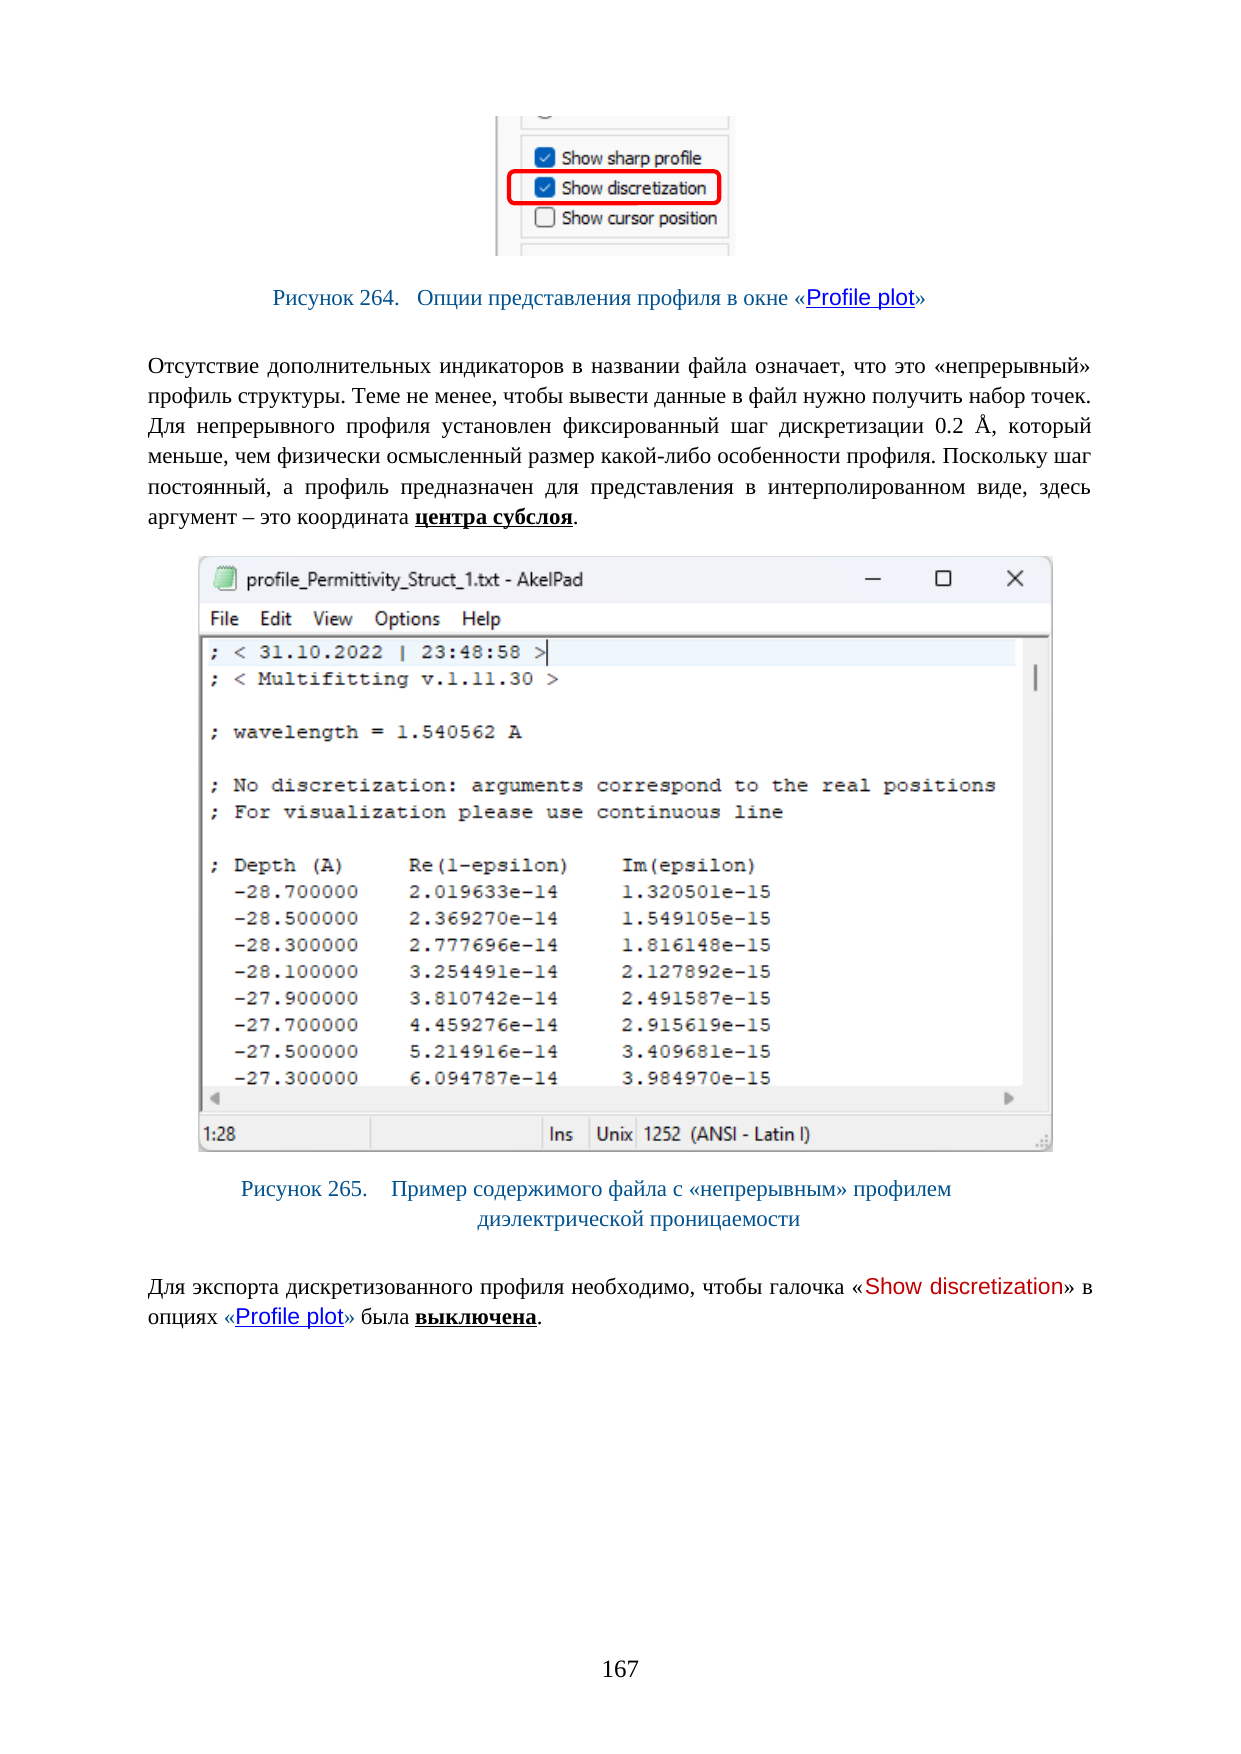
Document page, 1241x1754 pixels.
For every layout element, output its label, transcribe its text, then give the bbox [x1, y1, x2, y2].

picture [198, 556, 1053, 1152]
picture [494, 116, 742, 256]
text Для экспорта дискретизованного профиля необходимо, чтобы галочка «Show discretization» в опциях «Profile plot» была выключена. [148, 1273, 1093, 1329]
list Опции представления профиля в окне «Profile plot» [178, 133, 1093, 310]
text Отсутствие дополнительных индикаторов в названии файла означает, что это «непрерывный» профиль структуры. Теме не менее, чтобы вывести данные в файл нужно получить набор точек. Для непрерывного профиля установлен фиксированный шаг дискретизации 0.2 Å, который меньше, чем физически осмысленный размер какой-либо особенности профиля. Поскольку шаг постоянный, а профиль предназначен для представления в интерполированном виде, здесь аргумент – это координата центра субслоя. [148, 352, 1093, 529]
